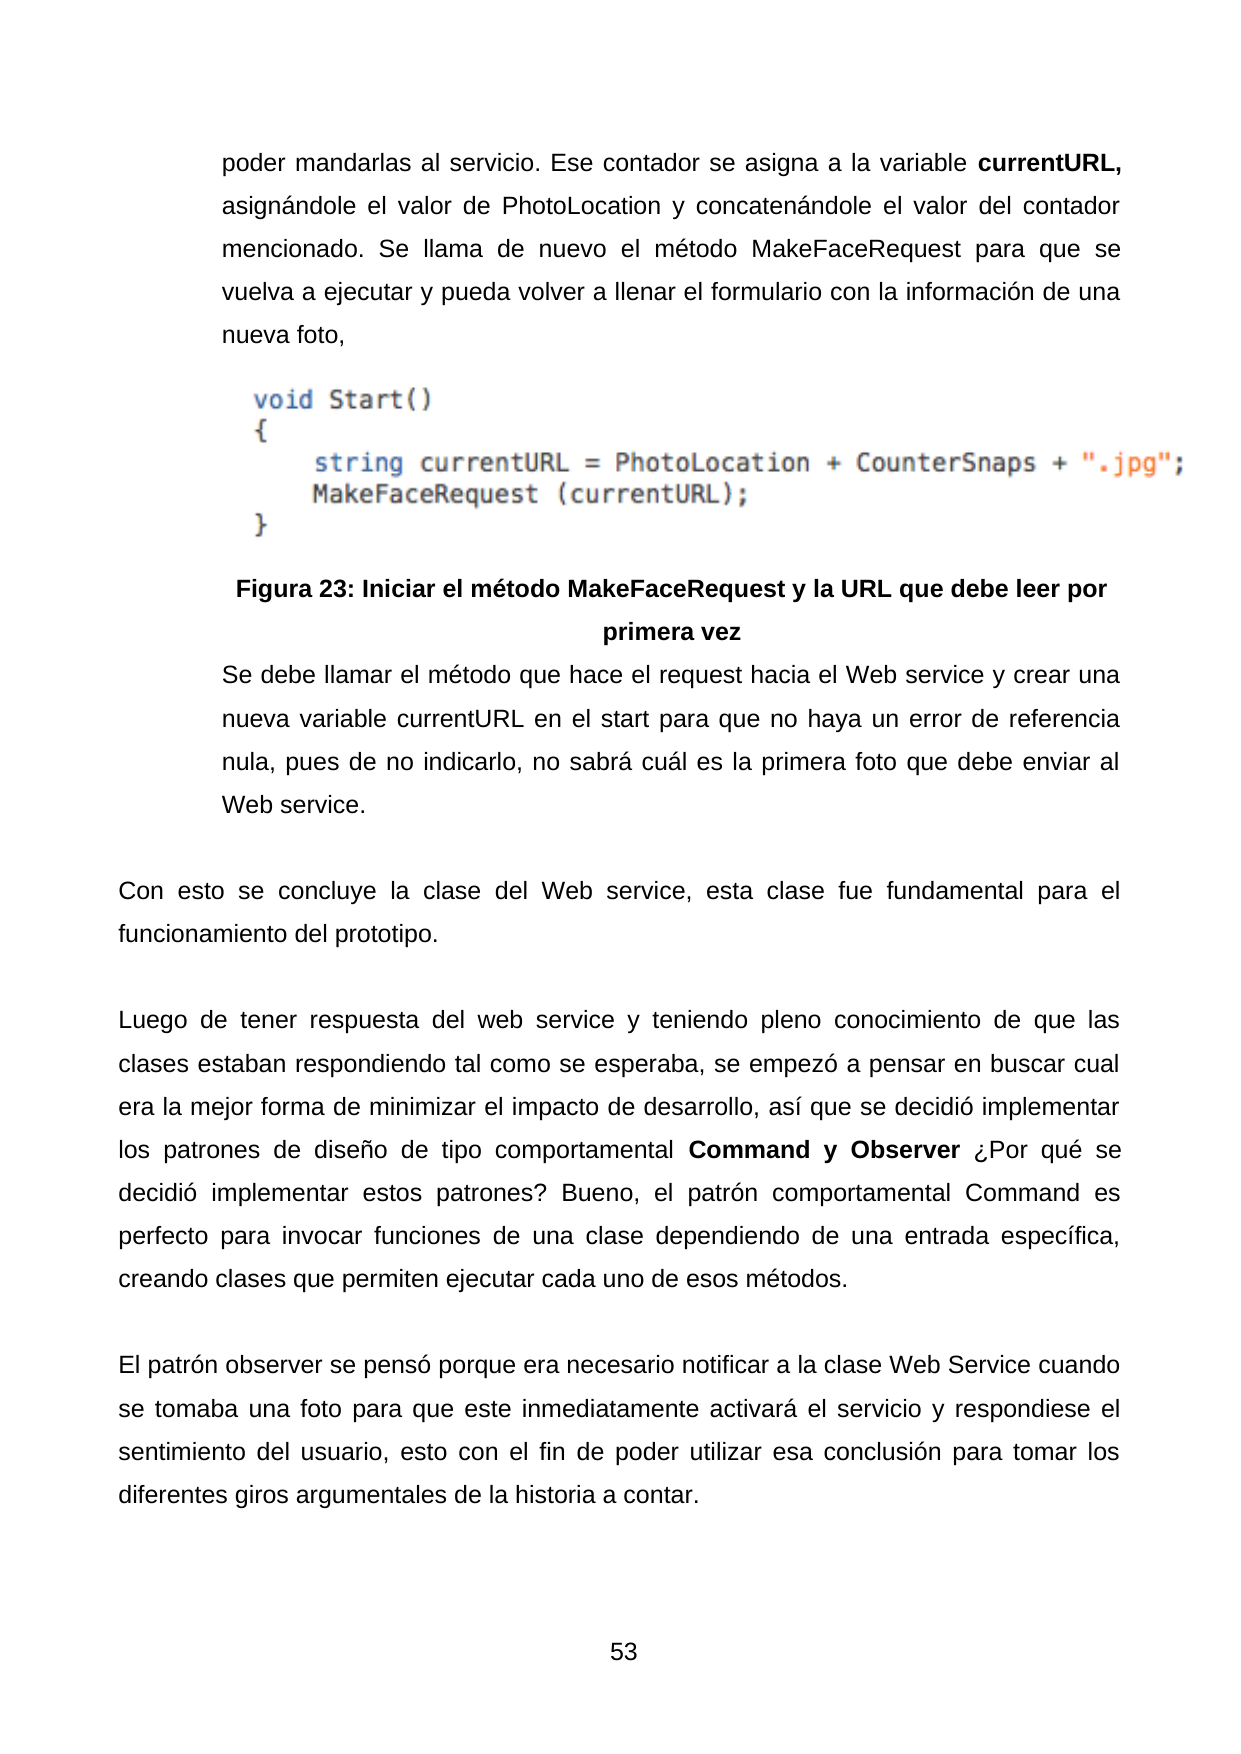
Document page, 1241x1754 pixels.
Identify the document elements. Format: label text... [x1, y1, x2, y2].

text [222, 148, 1122, 349]
text Luego de tener respuesta del web service y teniendo pleno conocimiento de que las clases estaban respondiendo tal como se esperaba, se empezó a pensar en buscar cual era la mejor forma de minimizar el impacto de desarrollo, así que se decidió implementar los patrones de diseño de tipo comportamental Command y Observer ¿Por qué se decidió implementar estos patrones? Bueno, el patrón comportamental Command es perfecto para invocar funciones de una clase dependiendo de una entrada específica, creando clases que permiten ejecutar cada uno de esos métodos. [118, 1005, 1122, 1293]
text Se debe llamar el método que hace el request hacia el Web service y crear una nueva variable currentURL en el start para que no haya un error de referencia nula, pues de no indicarlo, no sabrá cuál es la primera foto que debe enviar al Web service. [222, 660, 1122, 818]
picture [221, 363, 1220, 560]
text Con esto se concluye la clase del Web service, esta clase fue fundamental para el funcionamiento del prototipo. [118, 876, 1122, 948]
text Figura 23: Iniciar el método MakeFaceRequest y la URL que debe leer por primera vez [222, 574, 1122, 646]
text El patrón observer se pensó porque era necesario notificar a la clase Web Service cuando se tomaba una foto para que este inmediatamente activará el servicio y respondiese el sentimiento del usuario, esto con el fin de poder utilizar esa conclusión para tomar los diferentes giros argumentales de la historia a contar. [118, 1350, 1122, 1508]
